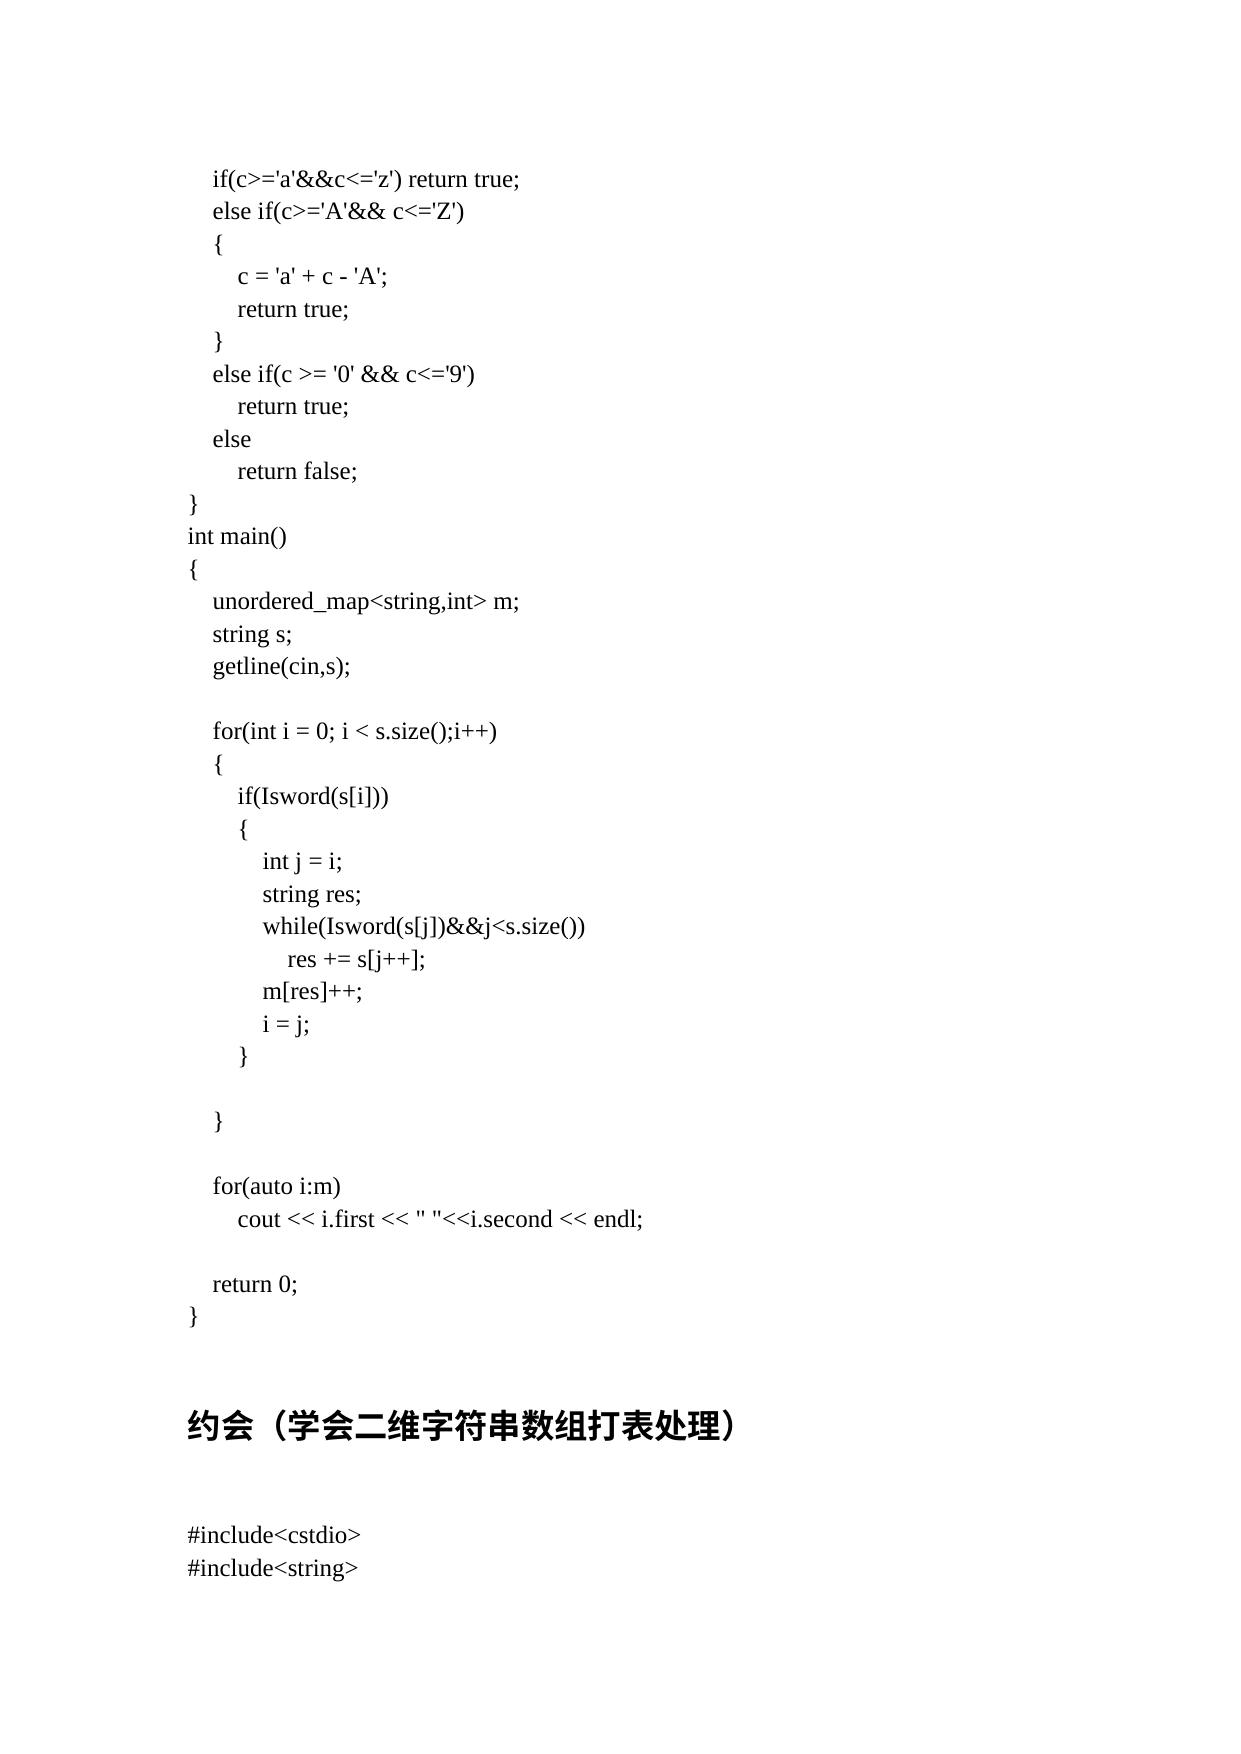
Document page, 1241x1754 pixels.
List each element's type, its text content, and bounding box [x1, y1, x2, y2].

text int j = i; [187, 844, 1053, 877]
text unordered_map<string,int> m; [187, 584, 1053, 617]
text else [187, 422, 1053, 454]
text for(auto i:m) [187, 1169, 1053, 1202]
text #include<cstdio> [187, 1519, 1053, 1551]
subtitle 约会（学会二维字符串数组打表处理） [187, 1392, 1053, 1457]
text return false; [187, 454, 1053, 487]
text while(Isword(s[j])&&j<s.size()) [187, 909, 1053, 942]
text } [187, 487, 1053, 519]
text } [187, 1299, 1053, 1332]
text if(c>='a'&&c<='z') return true; [187, 162, 1053, 194]
text #include<string> [187, 1551, 1053, 1584]
text if(Isword(s[i])) [187, 779, 1053, 812]
text { [187, 747, 1053, 779]
text int main() [187, 519, 1053, 552]
text } [187, 1104, 1053, 1137]
text res += s[j++]; [187, 942, 1053, 974]
text string s; [187, 617, 1053, 649]
text return 0; [187, 1267, 1053, 1299]
text string res; [187, 877, 1053, 909]
text c = 'a' + c - 'A'; [187, 259, 1053, 292]
text { [187, 552, 1053, 584]
text m[res]++; [187, 974, 1053, 1007]
text return true; [187, 292, 1053, 324]
text for(int i = 0; i < s.size();i++) [187, 714, 1053, 747]
text } [187, 1039, 1053, 1072]
text else if(c >= '0' && c<='9') [187, 357, 1053, 389]
text } [187, 324, 1053, 357]
text return true; [187, 389, 1053, 422]
text getline(cin,s); [187, 649, 1053, 682]
text else if(c>='A'&& c<='Z') [187, 194, 1053, 227]
text i = j; [187, 1007, 1053, 1039]
text { [187, 227, 1053, 259]
text { [187, 812, 1053, 844]
text cout << i.first << " "<<i.second << endl; [187, 1202, 1053, 1234]
